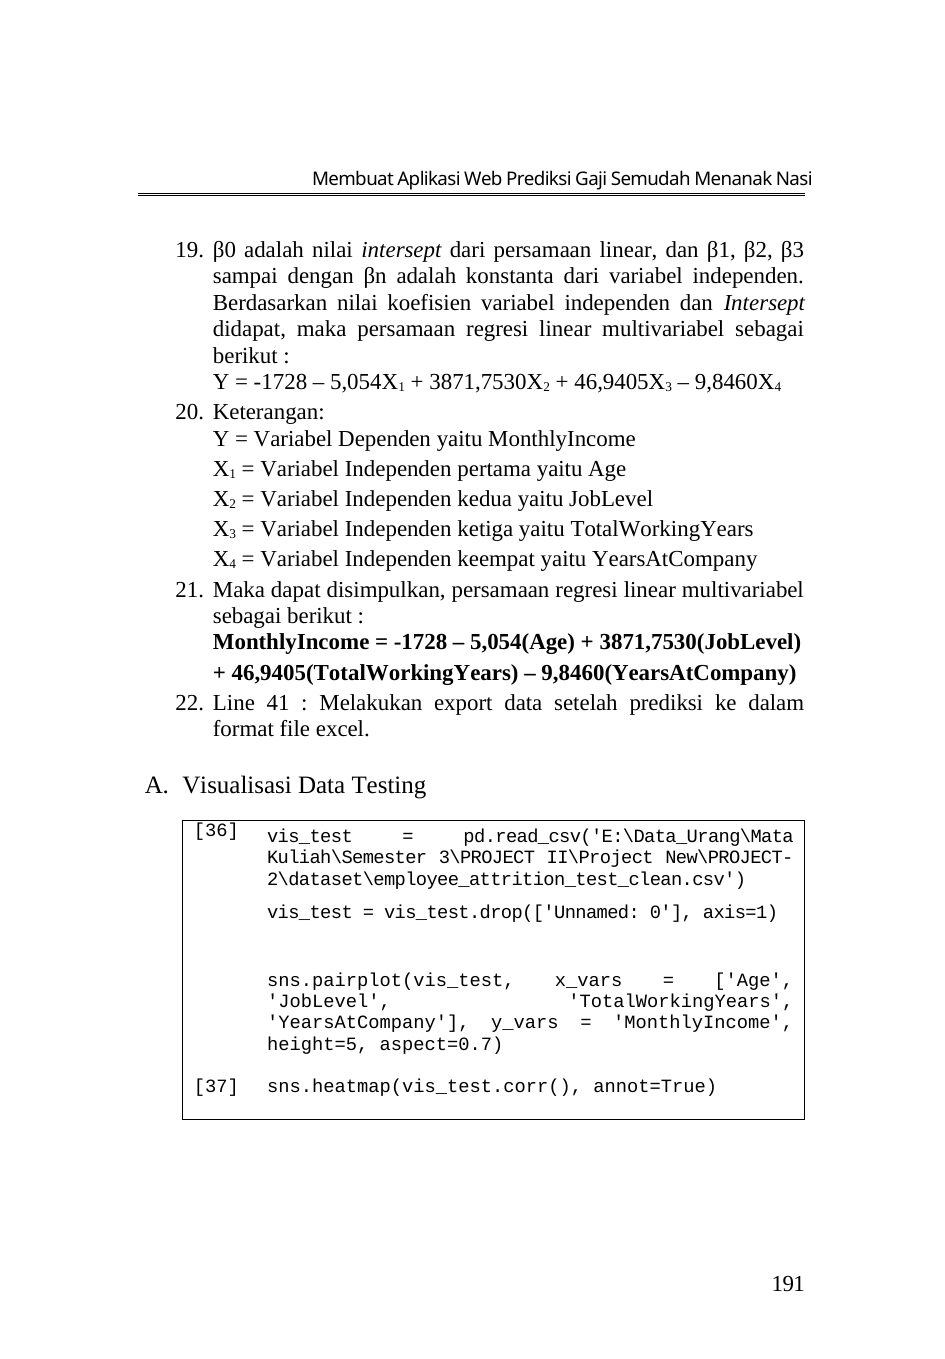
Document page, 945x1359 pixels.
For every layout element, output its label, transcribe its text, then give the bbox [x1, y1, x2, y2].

list Visualisasi Data Testing [144, 770, 805, 799]
list X1 = Variabel Independen pertama yaitu Age [213, 455, 805, 481]
list Maka dapat disimpulkan, persamaan regresi linear multivariabel sebagai berikut : [175, 576, 805, 628]
list MonthlyIncome = -1728 – 5,054(Age) + 3871,7530(JobLevel) + 46,9405(TotalWorkingYears) – 9,8460(YearsAtCompany) [213, 628, 805, 685]
list β0 adalah nilai intersept dari persamaan linear, dan β1, β2, β3 sampai dengan βn adalah konstanta dari variabel independen. Berdasarkan nilai koefisien variabel independen dan Intersept didapat, maka persamaan regresi linear multivariabel sebagai berikut : [175, 236, 805, 368]
list Y = -1728 – 5,054X1 + 3871,7530X2 + 46,9405X3 – 9,8460X4 [213, 368, 805, 394]
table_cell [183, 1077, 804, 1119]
list Y = Variabel Dependen yaitu MonthlyIncome [213, 424, 805, 451]
list Keterangan: [175, 398, 805, 424]
list X4 = Variabel Independen keempat yaitu YearsAtCompany [213, 545, 805, 572]
list X3 = Variabel Independen ketiga yaitu TotalWorkingYears [213, 515, 805, 542]
list X2 = Variabel Independen kedua yaitu JobLevel [213, 485, 805, 511]
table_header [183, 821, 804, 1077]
list Line 41 : Melakukan export data setelah prediksi ke dalam format file excel. [175, 689, 805, 741]
